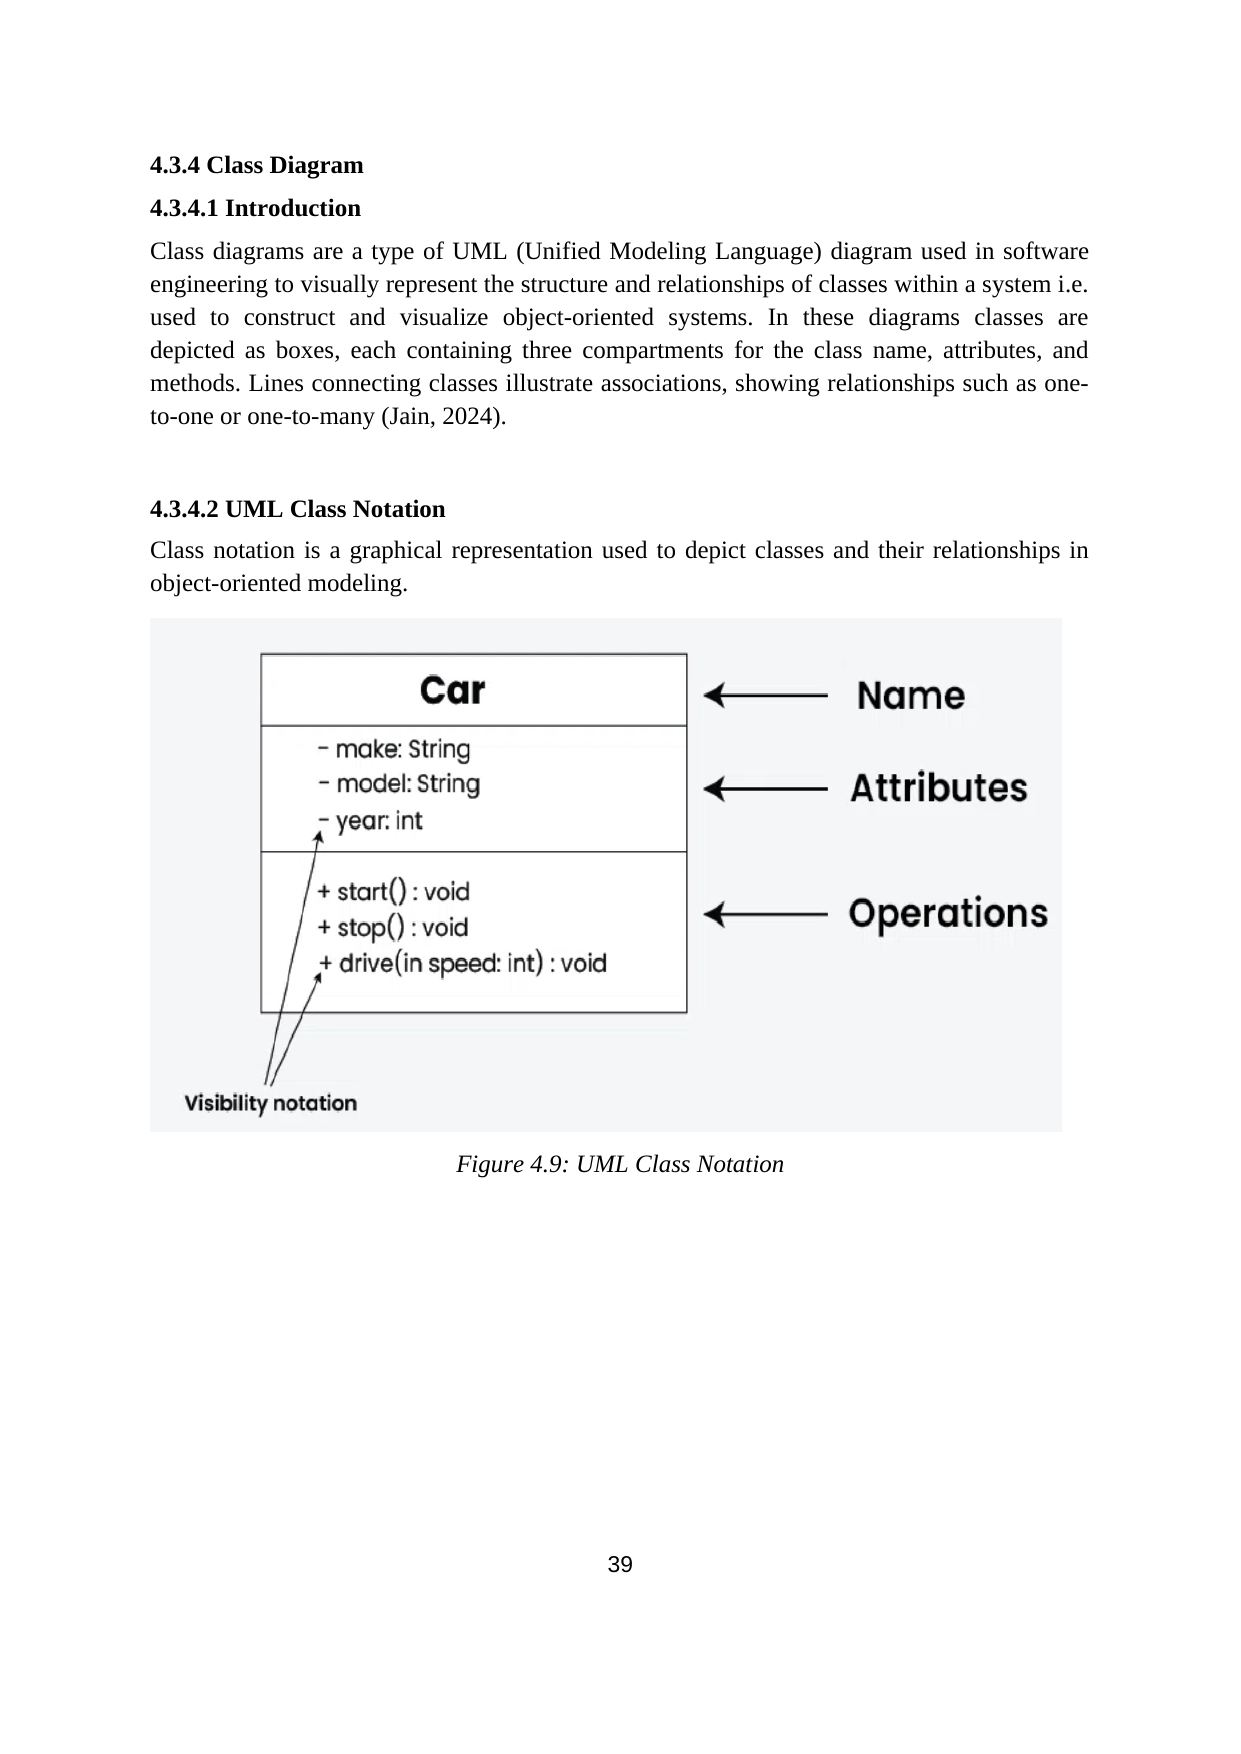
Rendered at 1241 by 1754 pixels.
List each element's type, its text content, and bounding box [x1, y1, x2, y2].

text Figure 4.9: UML Class Notation [150, 1149, 1090, 1178]
subtitle 4.3.4 Class Diagram [150, 150, 1090, 179]
subtitle 4.3.4.1 Introduction [150, 193, 1090, 222]
picture [150, 618, 1063, 1132]
subtitle 4.3.4.2 UML Class Notation [150, 494, 1090, 522]
text Class diagrams are a type of UML (Unified Modeling Language) diagram used in software engineering to visually represent the structure and relationships of classes within a system i.e. used to construct and visualize object-oriented systems. In these diagrams classes are depicted as boxes, each containing three compartments for the class name, attributes, and methods. Lines connecting classes illustrate associations, showing relationships such as one-to-one or one-to-many (Jain, 2024). [150, 236, 1090, 430]
text Class notation is a graphical representation used to depict classes and their relationships in object-oriented modeling. [150, 535, 1090, 597]
